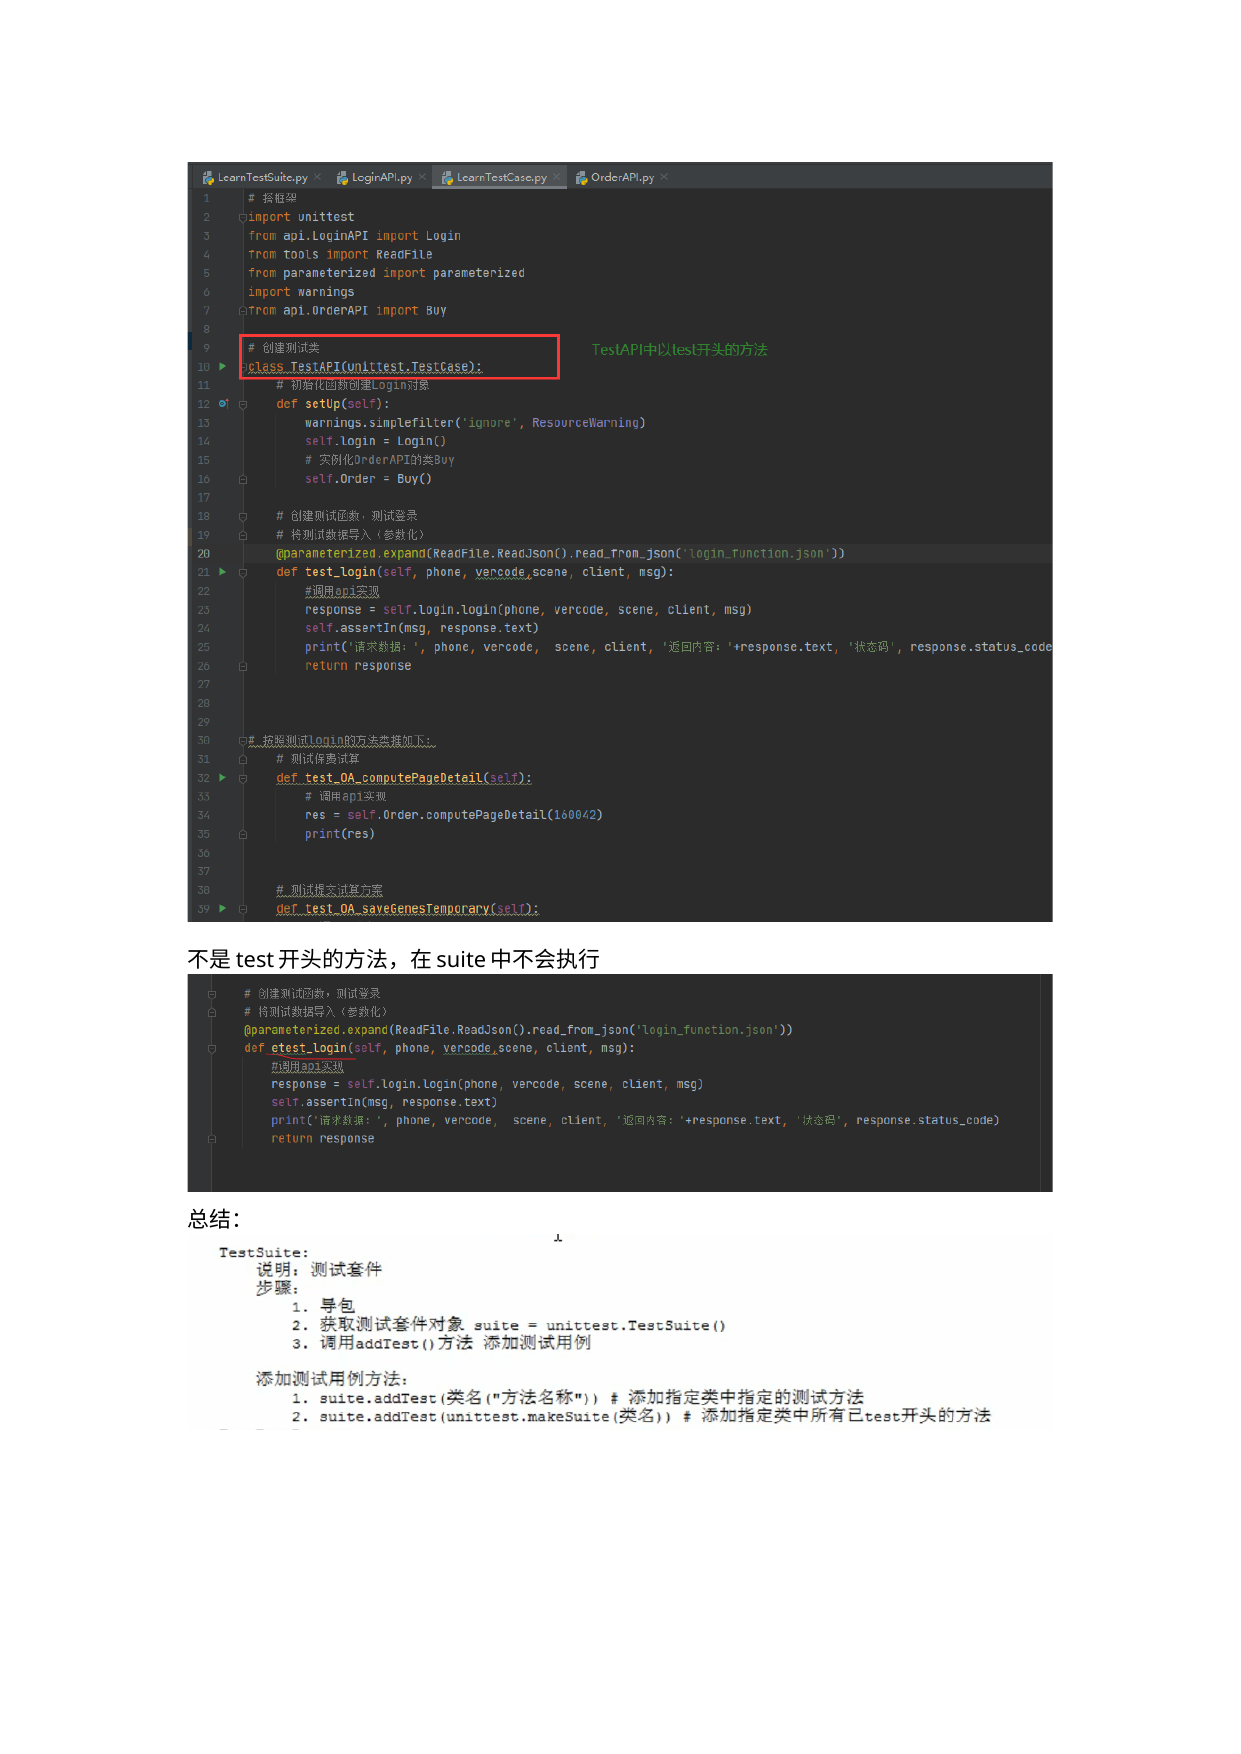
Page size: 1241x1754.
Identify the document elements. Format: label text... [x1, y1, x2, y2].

text 不是test开头的方法，在suite中不会执行 [187, 942, 1053, 974]
picture [187, 162, 1053, 922]
text 总结： [187, 1202, 1053, 1234]
picture [187, 1234, 1053, 1430]
picture [187, 974, 1053, 1192]
